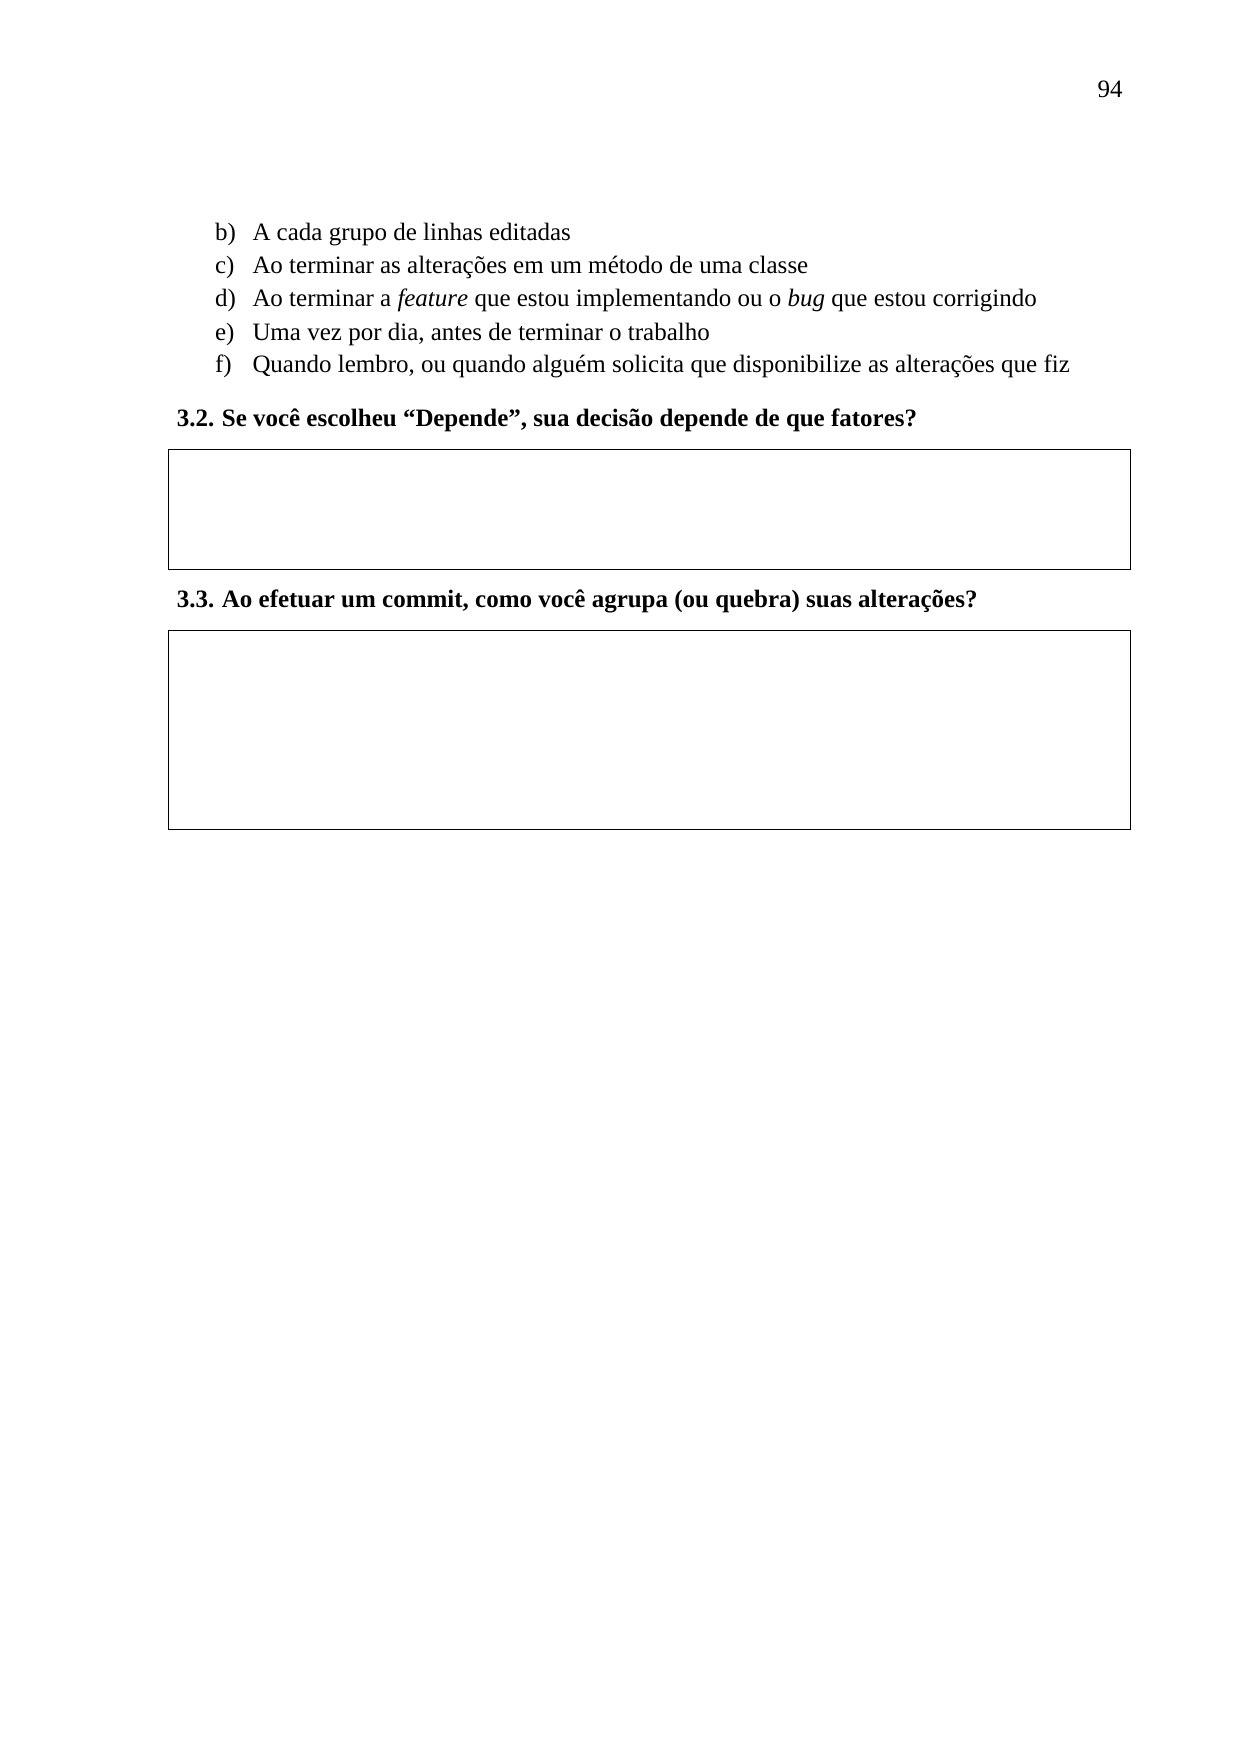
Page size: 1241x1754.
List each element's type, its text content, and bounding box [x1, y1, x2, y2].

list Quando lembro, ou quando alguém solicita que disponibilize as alterações que fiz [215, 349, 1122, 378]
list Ao efetuar um commit, como você agrupa (ou quebra) suas alterações? [177, 584, 1122, 613]
list A cada grupo de linhas editadas [215, 217, 1122, 246]
list Se você escolheu “Depende”, sua decisão depende de que fatores? [177, 403, 1122, 432]
list Ao terminar a feature que estou implementando ou o bug que estou corrigindo [215, 283, 1122, 312]
list Uma vez por dia, antes de terminar o trabalho [215, 317, 1122, 345]
list Ao terminar as alterações em um método de uma classe [215, 251, 1122, 279]
